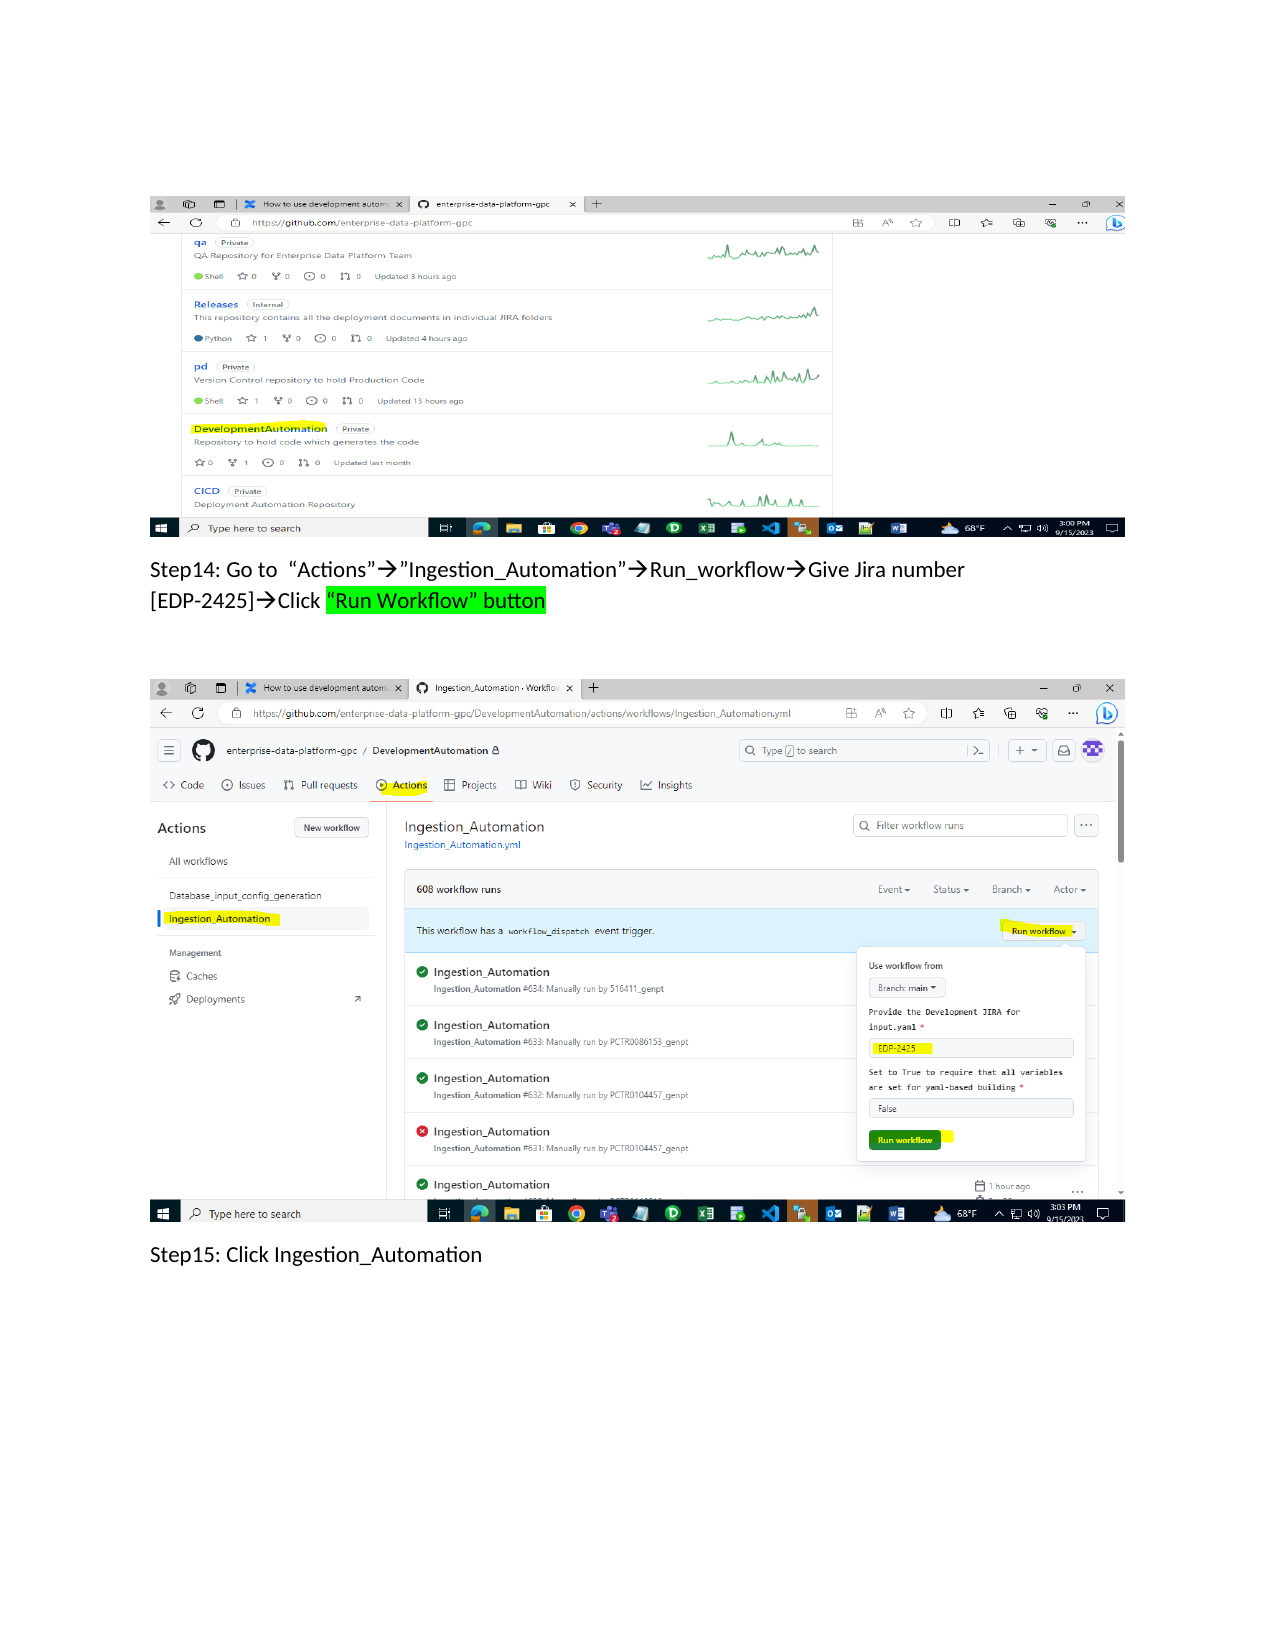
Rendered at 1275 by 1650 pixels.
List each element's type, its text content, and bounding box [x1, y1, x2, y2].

text Step14: Go to “Actions””Ingestion_Automation”Run_workflowGive Jira number [EDP-2425]Click “Run Workflow” button [150, 556, 1125, 614]
text Step15: Click Ingestion_Automation [150, 1240, 1125, 1268]
picture [150, 196, 1125, 537]
picture [150, 679, 1125, 1222]
